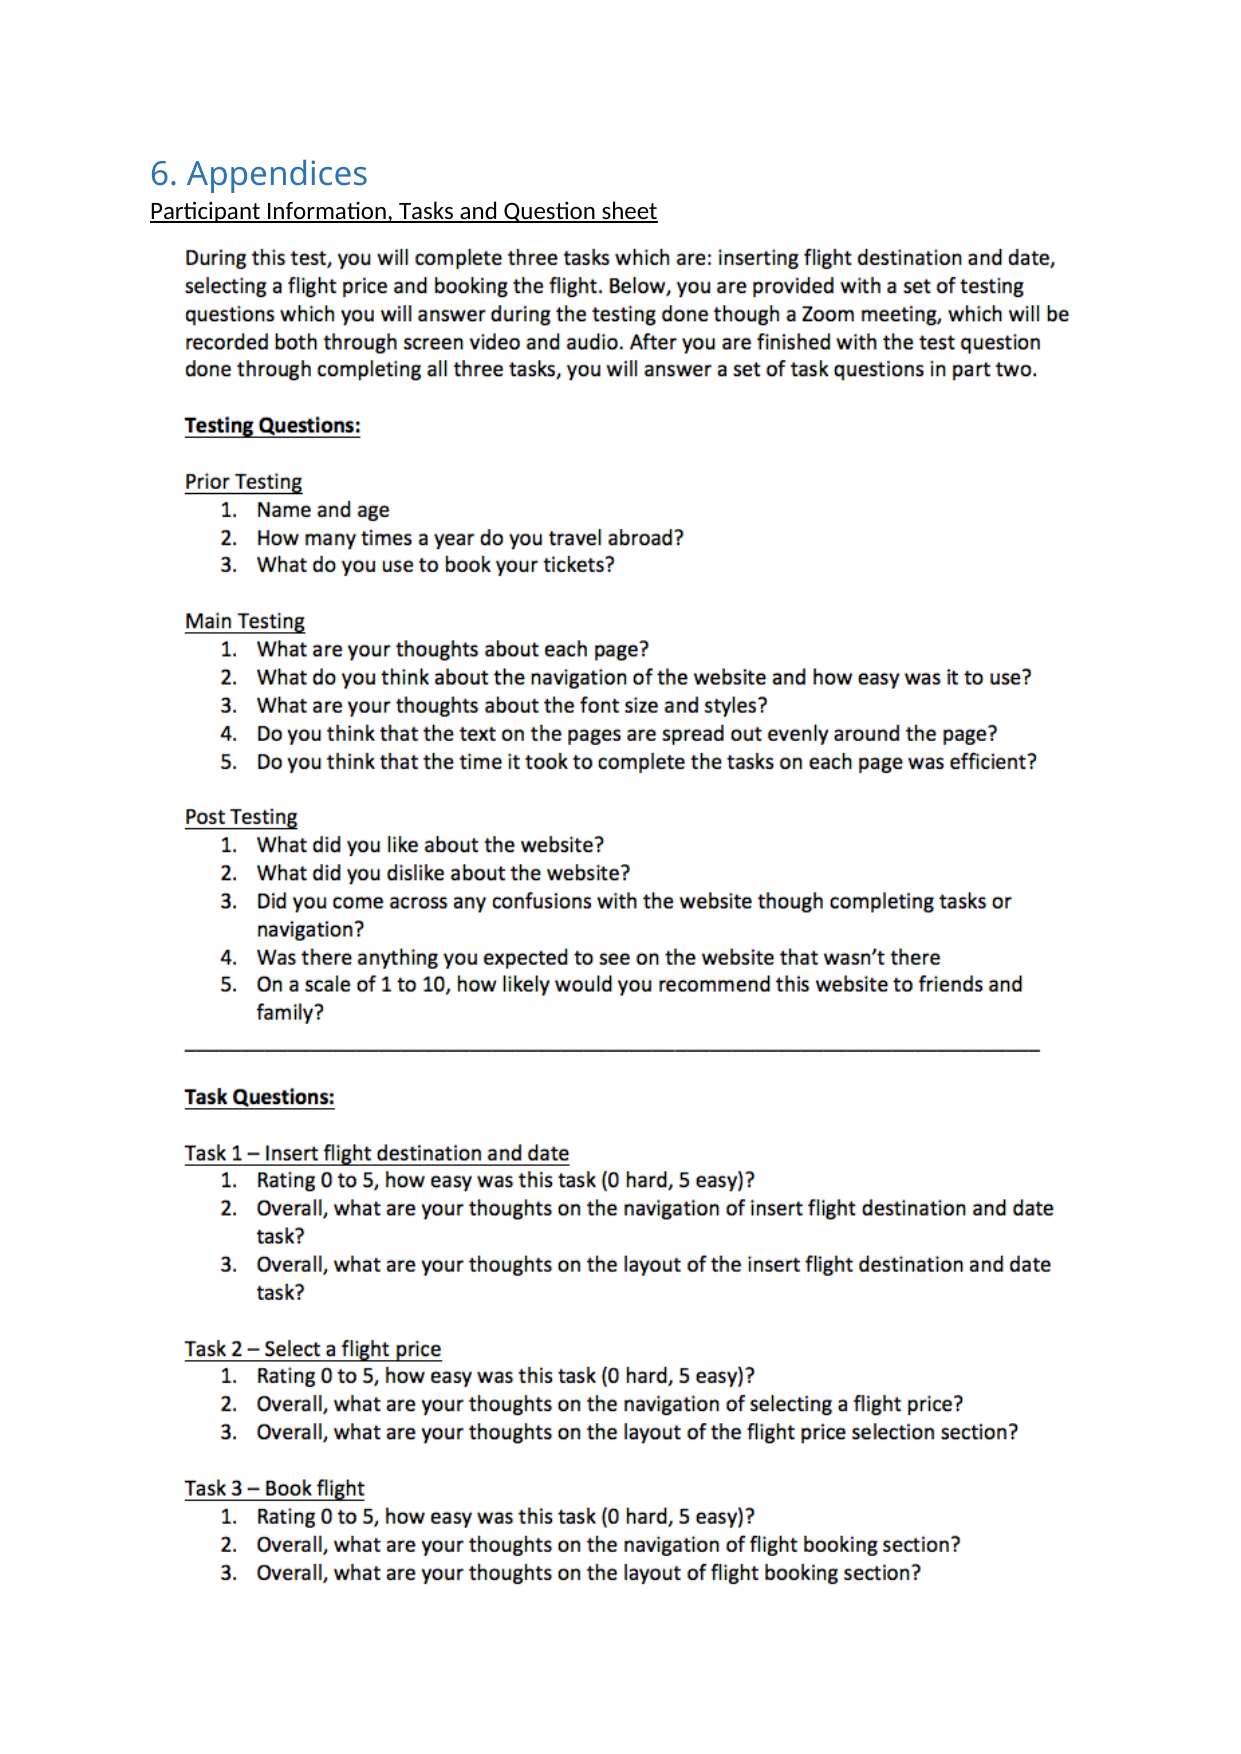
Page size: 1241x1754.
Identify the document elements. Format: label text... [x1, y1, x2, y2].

picture [177, 241, 1079, 1607]
text Participant Information, Tasks and Question sheet [150, 195, 1090, 226]
subtitle 6. Appendices [150, 150, 1090, 195]
